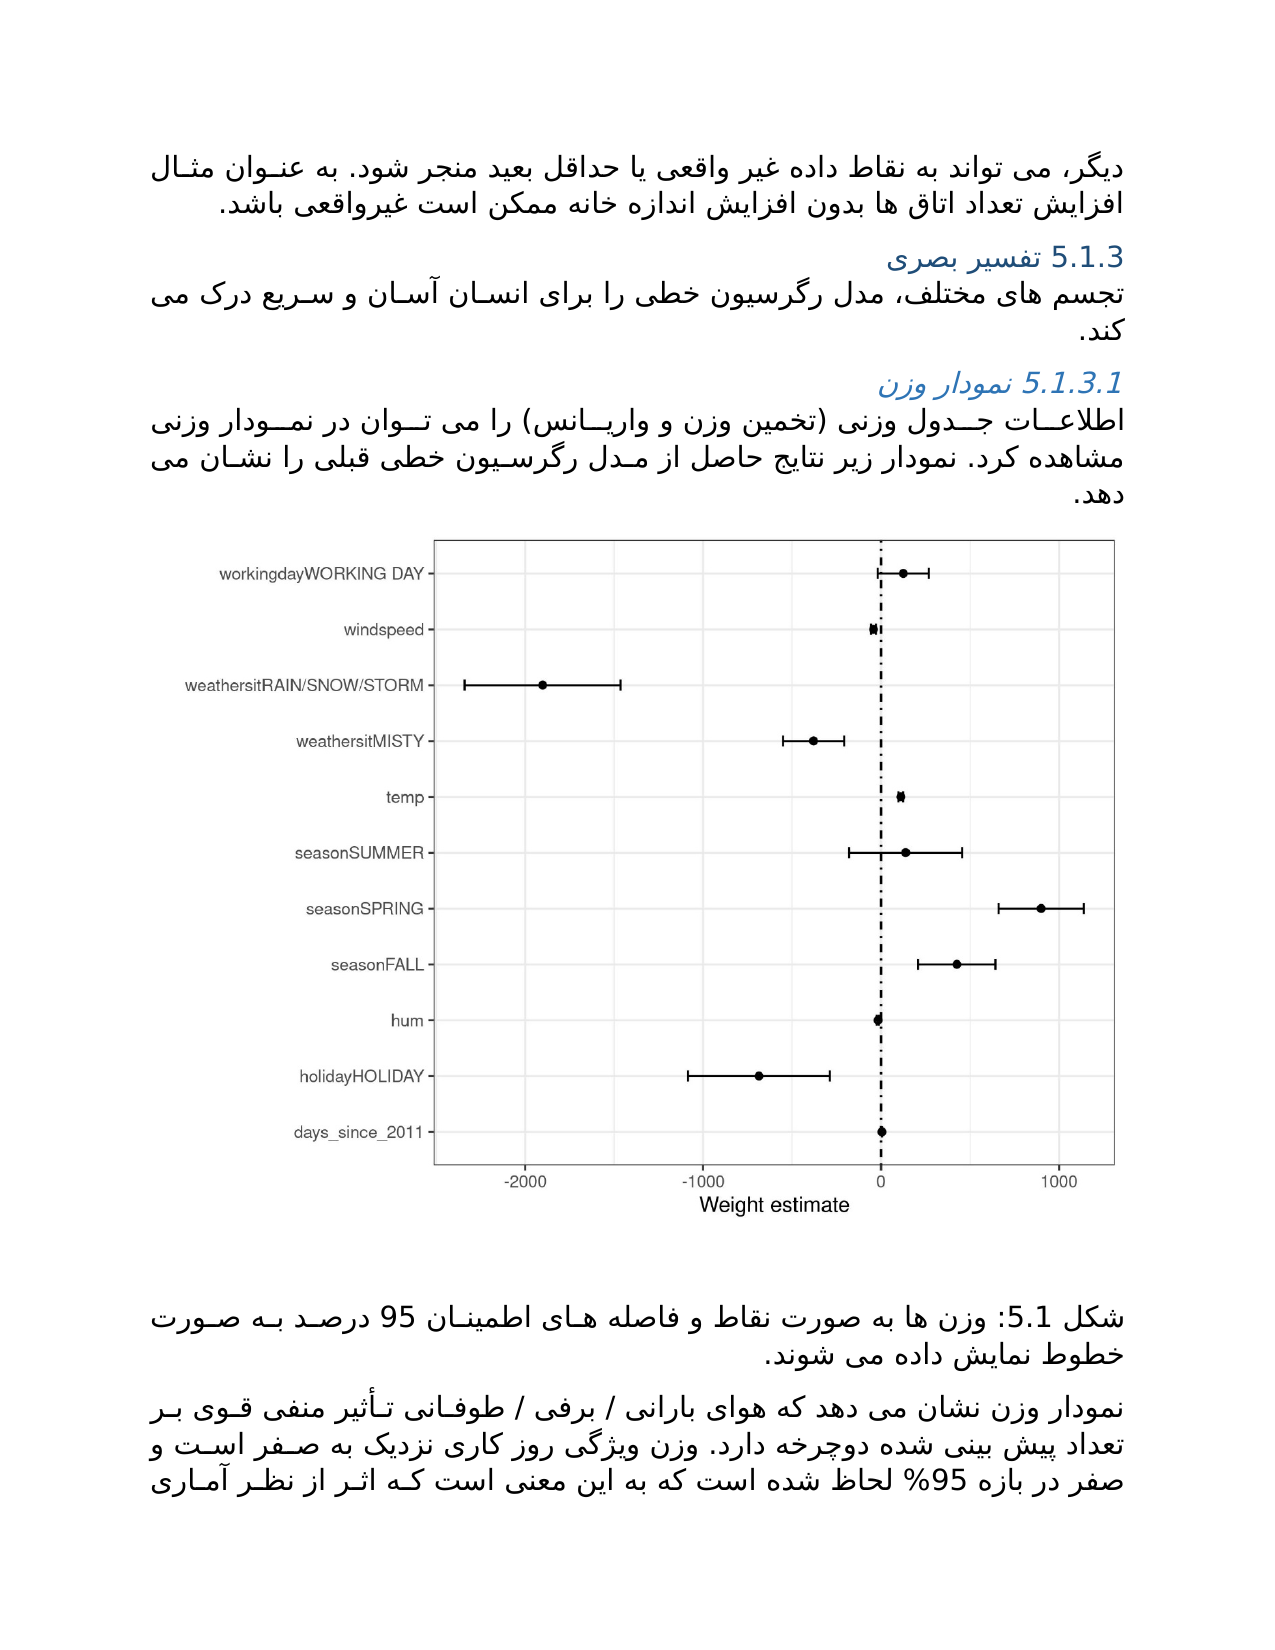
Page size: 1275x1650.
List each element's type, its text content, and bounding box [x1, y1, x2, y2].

subtitle 5.1.3.1 نمودار وزن [150, 367, 1125, 401]
text اطلاعات جدول وزنی (تخمین وزن و واریانس) را می توان در نمودار وزنی مشاهده کرد. نمودار زیر نتایج حاصل از مدل رگرسیون خطی قبلی را نشان می دهد. [150, 403, 1125, 511]
text تجسم های مختلف، مدل رگرسیون خطی را برای انسان آسان و سریع درک می کند. [150, 277, 1125, 347]
text شکل 5.1: وزن ها به صورت نقاط و فاصله های اطمینان 95 درصد به صورت خطوط نمایش داده می شوند. [150, 1300, 1125, 1371]
picture [150, 530, 1125, 1227]
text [150, 150, 1125, 221]
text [150, 1390, 1125, 1498]
subtitle 5.1.3 تفسیر بصری [150, 240, 1125, 274]
